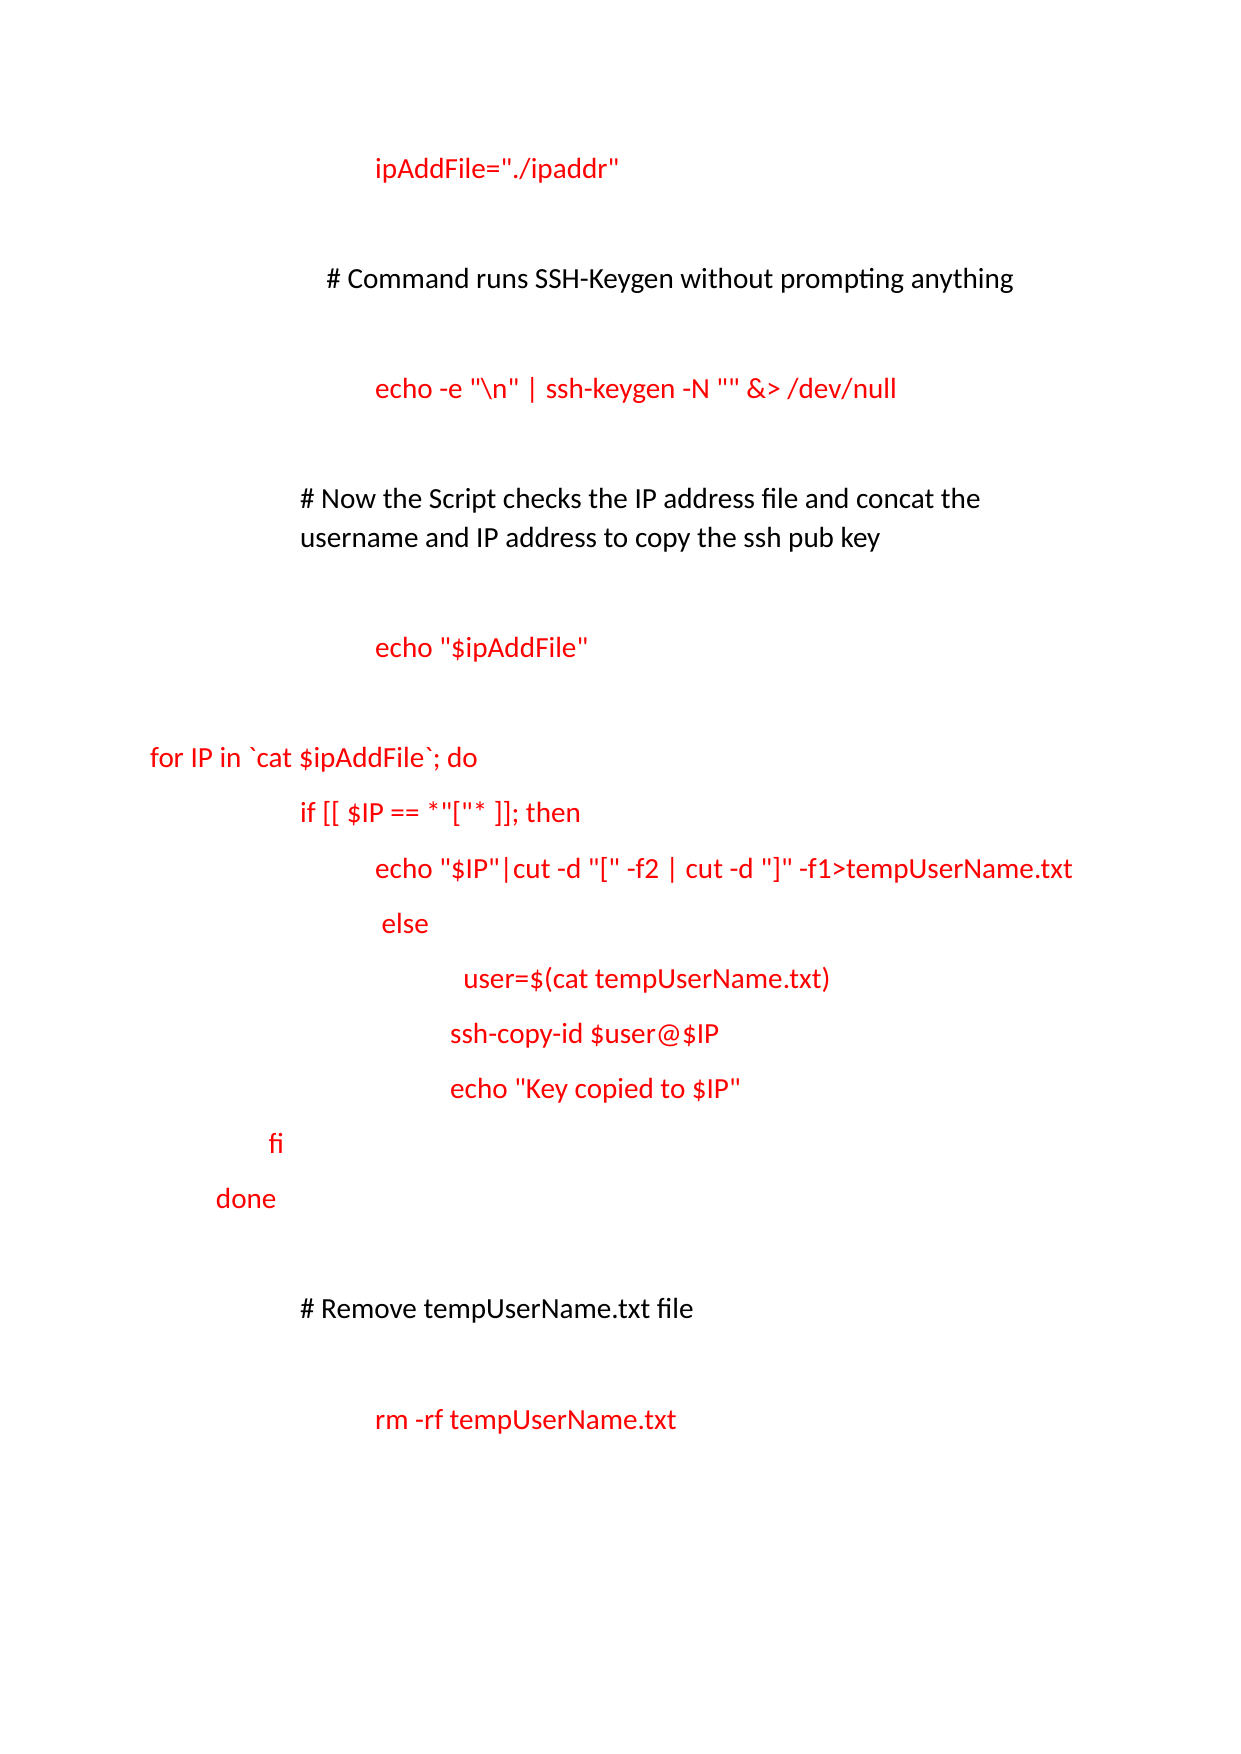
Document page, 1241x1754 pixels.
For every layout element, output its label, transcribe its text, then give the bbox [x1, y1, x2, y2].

text for IP in `cat $ipAddFile`; do [150, 739, 1090, 775]
text echo "$IP"|cut -d "[" -f2 | cut -d "]" -f1>tempUserName.txt [150, 850, 1090, 885]
text # Now the Script checks the IP address file and concat the username and IP address to copy the ssh pub key [300, 481, 1090, 555]
text user=$(cat tempUserName.txt) [150, 960, 1090, 996]
text echo "$ipAddFile" [300, 629, 1090, 665]
text echo -e "\n" | ssh-keygen -N "" &> /dev/null [300, 370, 1090, 406]
text ssh-copy-id $user@$IP [150, 1015, 1090, 1051]
text echo "Key copied to $IP" [150, 1070, 1090, 1106]
text # Command runs SSH-Keygen without prompting anything [300, 260, 1090, 296]
text if [[ $IP == *"["* ]]; then [150, 794, 1090, 830]
text fi [150, 1125, 1090, 1161]
text rm -rf tempUserName.txt [300, 1401, 1090, 1436]
text done [150, 1180, 1090, 1216]
text else [150, 905, 1090, 940]
text # Remove tempUserName.txt file [225, 1291, 1090, 1326]
text ipAddFile="./ipaddr" [300, 150, 1090, 186]
